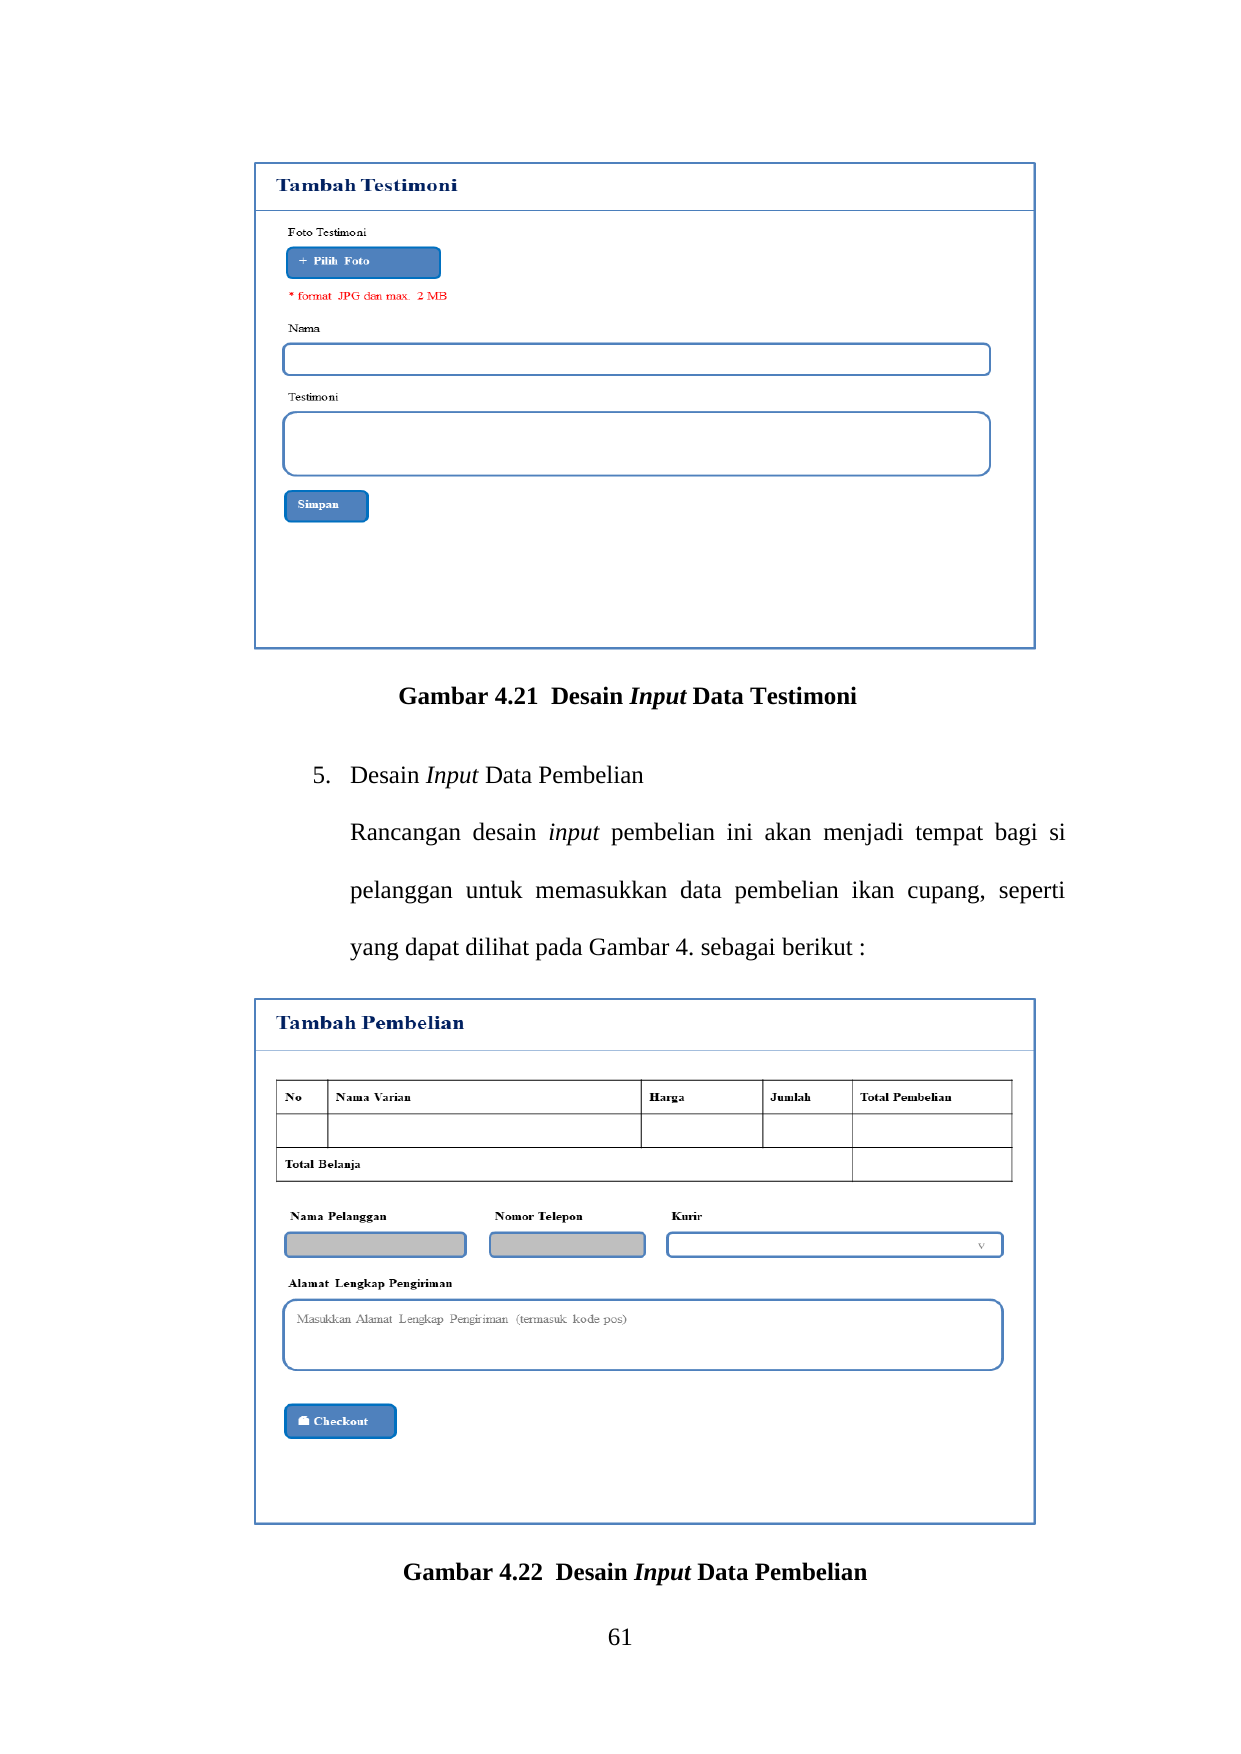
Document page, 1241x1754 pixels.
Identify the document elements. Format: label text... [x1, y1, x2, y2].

picture [238, 154, 1050, 656]
picture [238, 989, 1050, 1532]
text Gambar 4.22 Desain Input Data Pembelian [179, 1557, 1090, 1586]
list Desain Input Data Pembelian [312, 760, 1066, 788]
list Rancangan desain input pembelian ini akan menjadi tempat bagi si pelanggan untuk memasukkan data pembelian ikan cupang, seperti yang dapat dilihat pada Gambar 4.22 sebagai berikut : [350, 817, 1066, 961]
text Gambar 4.21 Desain Input Data Testimoni [165, 681, 1090, 710]
